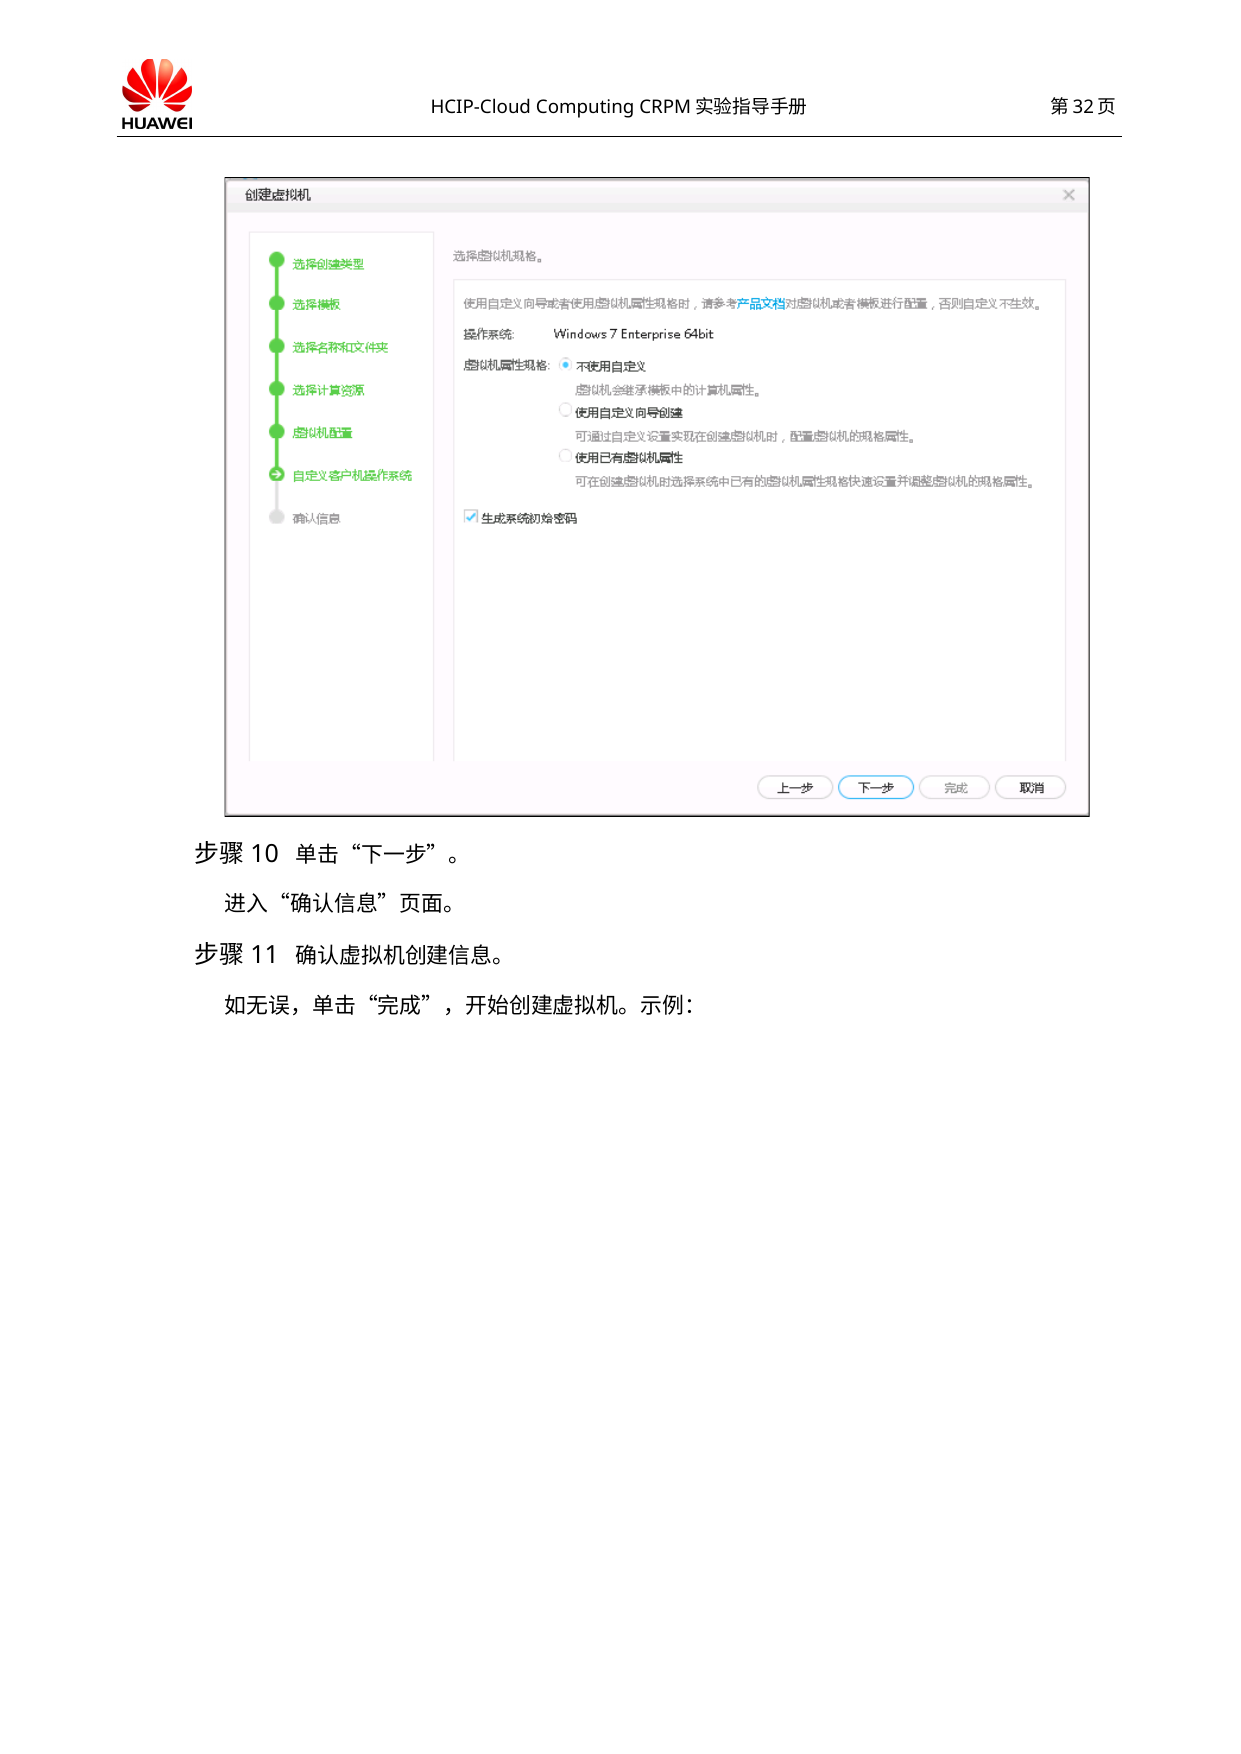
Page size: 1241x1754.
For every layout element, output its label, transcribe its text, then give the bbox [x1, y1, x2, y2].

picture [224, 177, 1090, 817]
text 如无误，单击“完成”，开始创建虚拟机。示例： [224, 988, 1122, 1019]
picture [122, 59, 192, 129]
text 单击“下一步”。 [279, 833, 1122, 870]
text 确认虚拟机创建信息。 [279, 935, 1122, 971]
text 进入“确认信息”页面。 [224, 886, 1122, 918]
